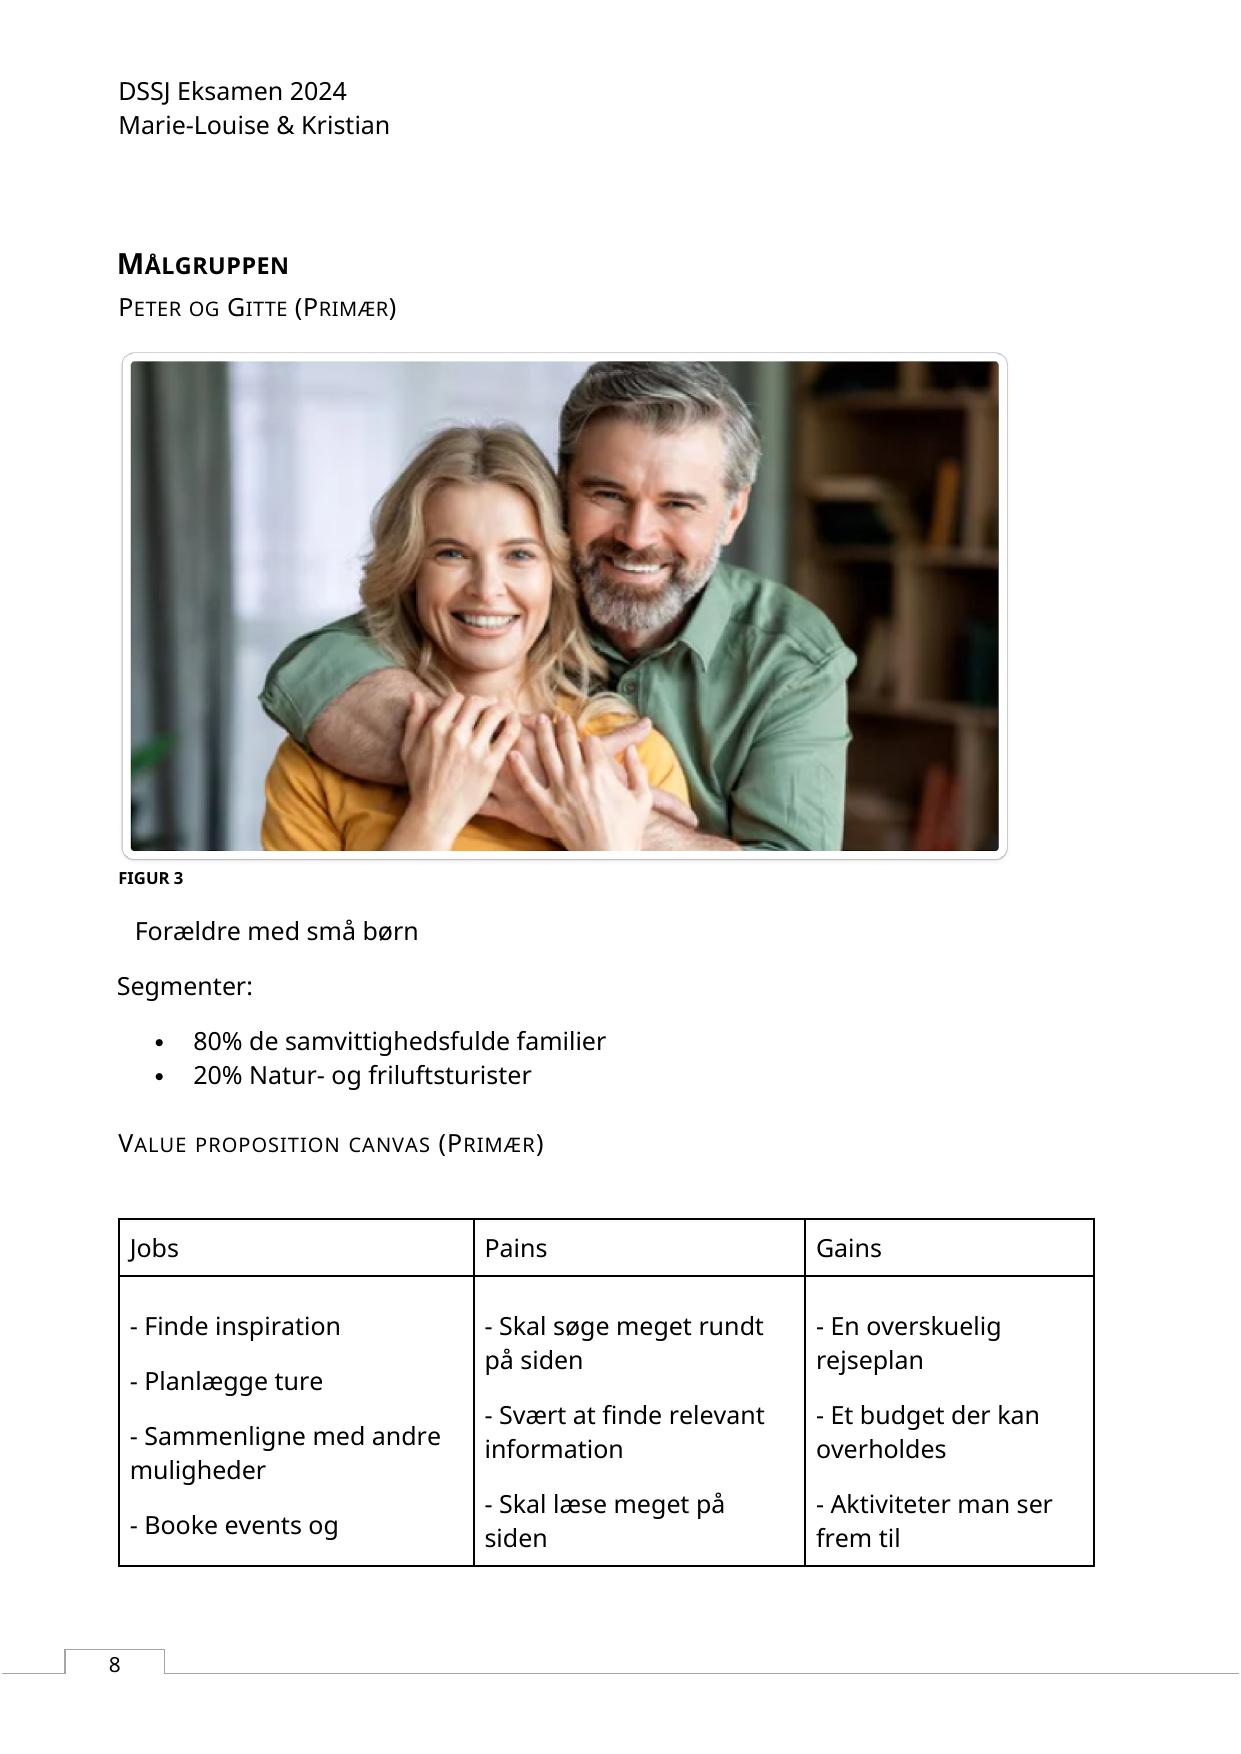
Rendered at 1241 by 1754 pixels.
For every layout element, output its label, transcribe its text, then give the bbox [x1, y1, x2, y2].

text Forældre med små børn [117, 914, 1122, 948]
table_header Pains [475, 1220, 804, 1275]
subtitle Value proposition canvas (Primær) [118, 1126, 1122, 1160]
subtitle Peter og Gitte (Primær) [118, 289, 1122, 323]
table_header Jobs [120, 1220, 473, 1275]
list 20% Natur- og friluftsturister [156, 1057, 1122, 1092]
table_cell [120, 1277, 473, 1565]
text Figur 3 [118, 867, 1122, 889]
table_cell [806, 1277, 1093, 1565]
text Segmenter: [117, 968, 1122, 1003]
picture [116, 349, 1013, 867]
table_header Gains [806, 1220, 1093, 1275]
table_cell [475, 1277, 804, 1565]
subtitle Målgruppen [117, 244, 1122, 283]
list 80% de samvittighedsfulde familier [156, 1023, 1122, 1057]
